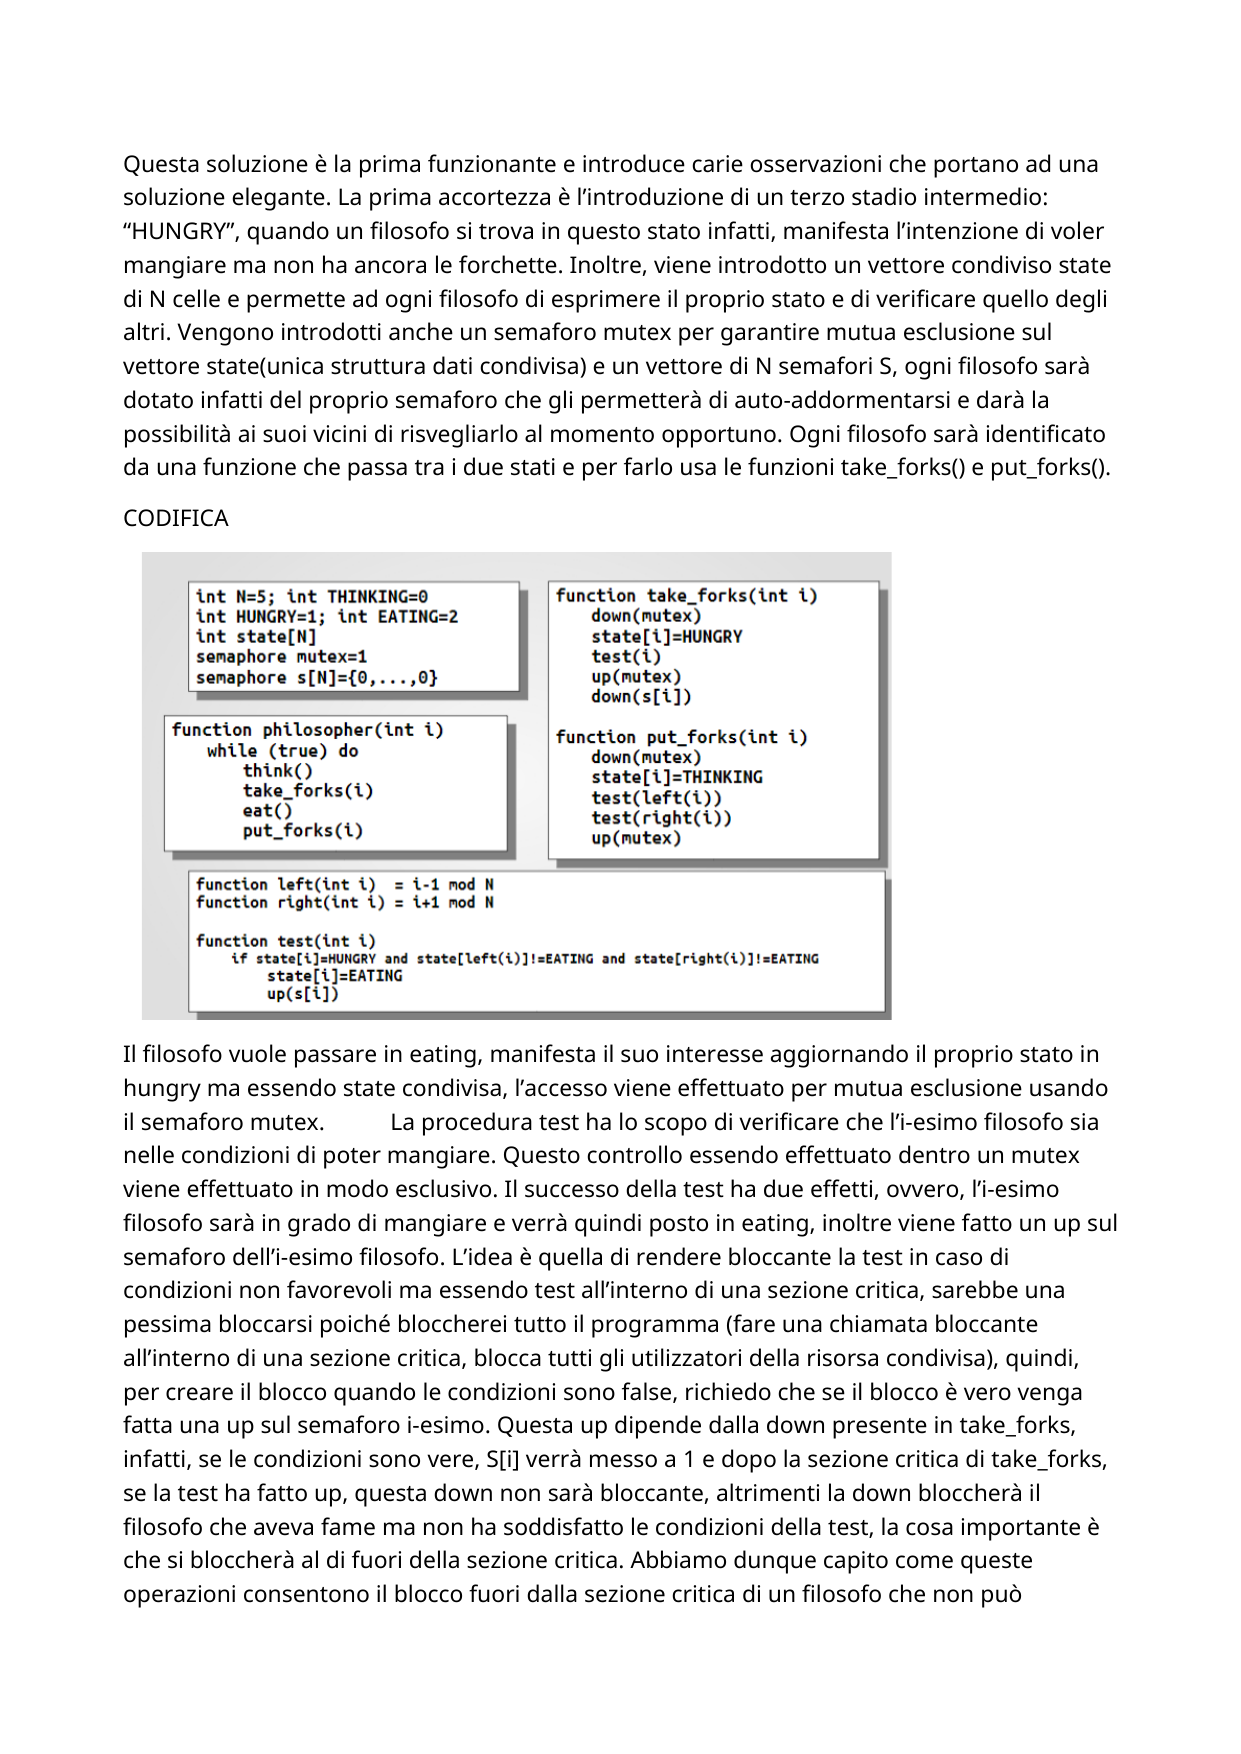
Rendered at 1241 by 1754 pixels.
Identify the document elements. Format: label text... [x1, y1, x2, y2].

text Questa soluzione è la prima funzionante e introduce carie osservazioni che portano ad una soluzione elegante. La prima accortezza è l’introduzione di un terzo stadio intermedio: “HUNGRY”, quando un filosofo si trova in questo stato infatti, manifesta l’intenzione di voler mangiare ma non ha ancora le forchette. Inoltre, viene introdotto un vettore condiviso state di N celle e permette ad ogni filosofo di esprimere il proprio stato e di verificare quello degli altri. Vengono introdotti anche un semaforo mutex per garantire mutua esclusione sul vettore state(unica struttura dati condivisa) e un vettore di N semafori S, ogni filosofo sarà dotato infatti del proprio semaforo che gli permetterà di auto-addormentarsi e darà la possibilità ai suoi vicini di risvegliarlo al momento opportuno. Ogni filosofo sarà identificato da una funzione che passa tra i due stati e per farlo usa le funzioni take_forks() e put_forks(). [123, 148, 1122, 483]
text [123, 1038, 1122, 1609]
text CODIFICA [123, 502, 1122, 533]
